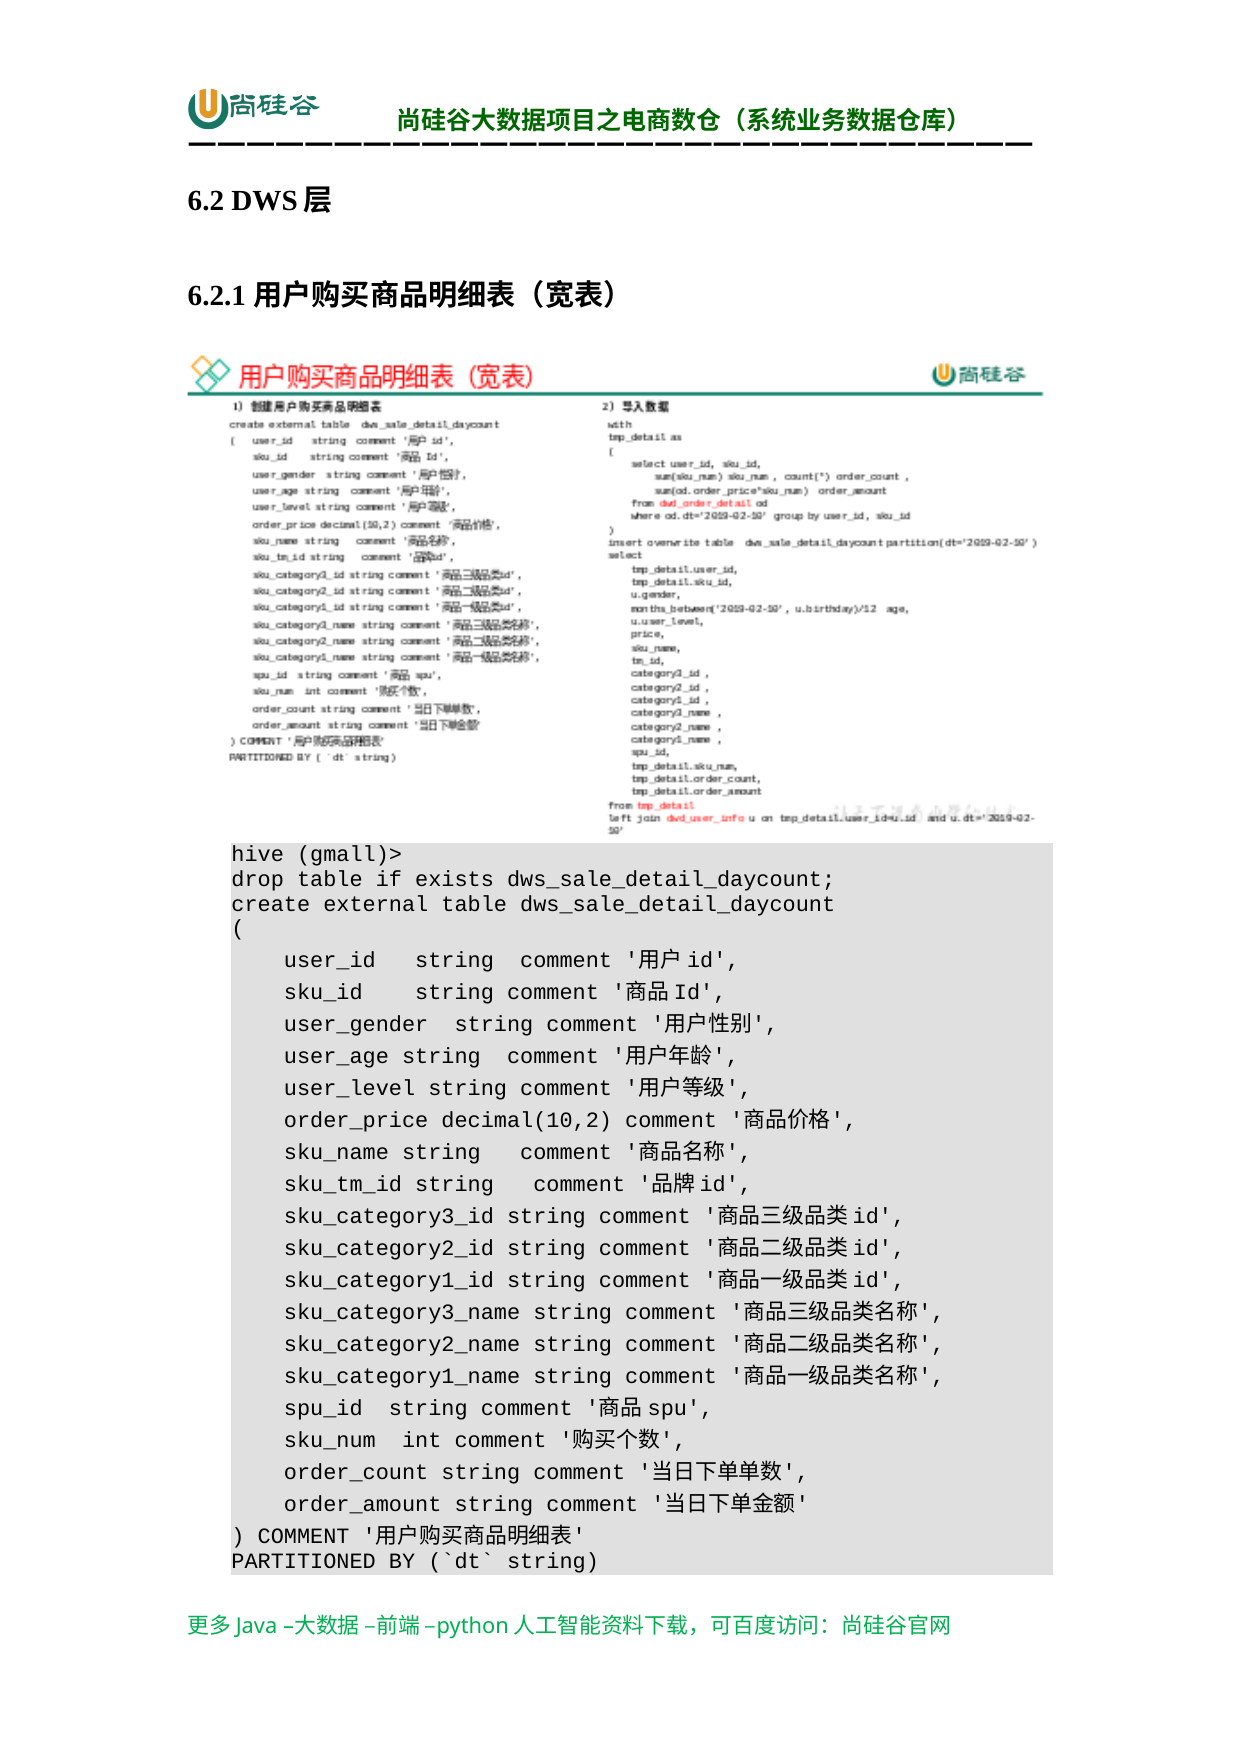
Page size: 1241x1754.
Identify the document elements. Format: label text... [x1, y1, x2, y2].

text drop table if exists dws_sale_detail_daycount; [231, 868, 1053, 893]
text user_gender string comment '用户性别', [231, 1006, 1053, 1038]
text sku_num int comment '购买个数', [231, 1422, 1053, 1454]
text user_level string comment '用户等级', [231, 1070, 1053, 1102]
text user_age string comment '用户年龄', [231, 1038, 1053, 1070]
picture [187, 88, 320, 130]
text sku_category2_id string comment '商品二级品类id', [231, 1230, 1053, 1262]
text PARTITIONED BY (`dt` string) [231, 1550, 1053, 1575]
subtitle 6.2.1 用户购买商品明细表（宽表） [187, 260, 1053, 325]
text sku_category1_name string comment '商品一级品类名称', [231, 1358, 1053, 1390]
text hive (gmall)> [231, 843, 1053, 868]
text create external table dws_sale_detail_daycount [231, 893, 1053, 917]
text sku_category2_name string comment '商品二级品类名称', [231, 1326, 1053, 1358]
subtitle 6.2 DWS层 [187, 165, 1053, 230]
text order_price decimal(10,2) comment '商品价格', [231, 1102, 1053, 1134]
text ( [231, 917, 1053, 942]
text sku_id string comment '商品 Id', [231, 974, 1053, 1006]
text sku_tm_id string comment '品牌id', [231, 1166, 1053, 1198]
text user_id string comment '用户 id', [231, 942, 1053, 974]
text sku_name string comment '商品名称', [231, 1134, 1053, 1166]
text sku_category3_name string comment '商品三级品类名称', [231, 1294, 1053, 1326]
text sku_category3_id string comment '商品三级品类id', [231, 1198, 1053, 1230]
text order_amount string comment '当日下单金额' [231, 1486, 1053, 1518]
text ) COMMENT '用户购买商品明细表' [231, 1518, 1053, 1550]
text spu_id string comment '商品 spu', [231, 1390, 1053, 1422]
text sku_category1_id string comment '商品一级品类id', [231, 1262, 1053, 1294]
text order_count string comment '当日下单单数', [231, 1454, 1053, 1486]
